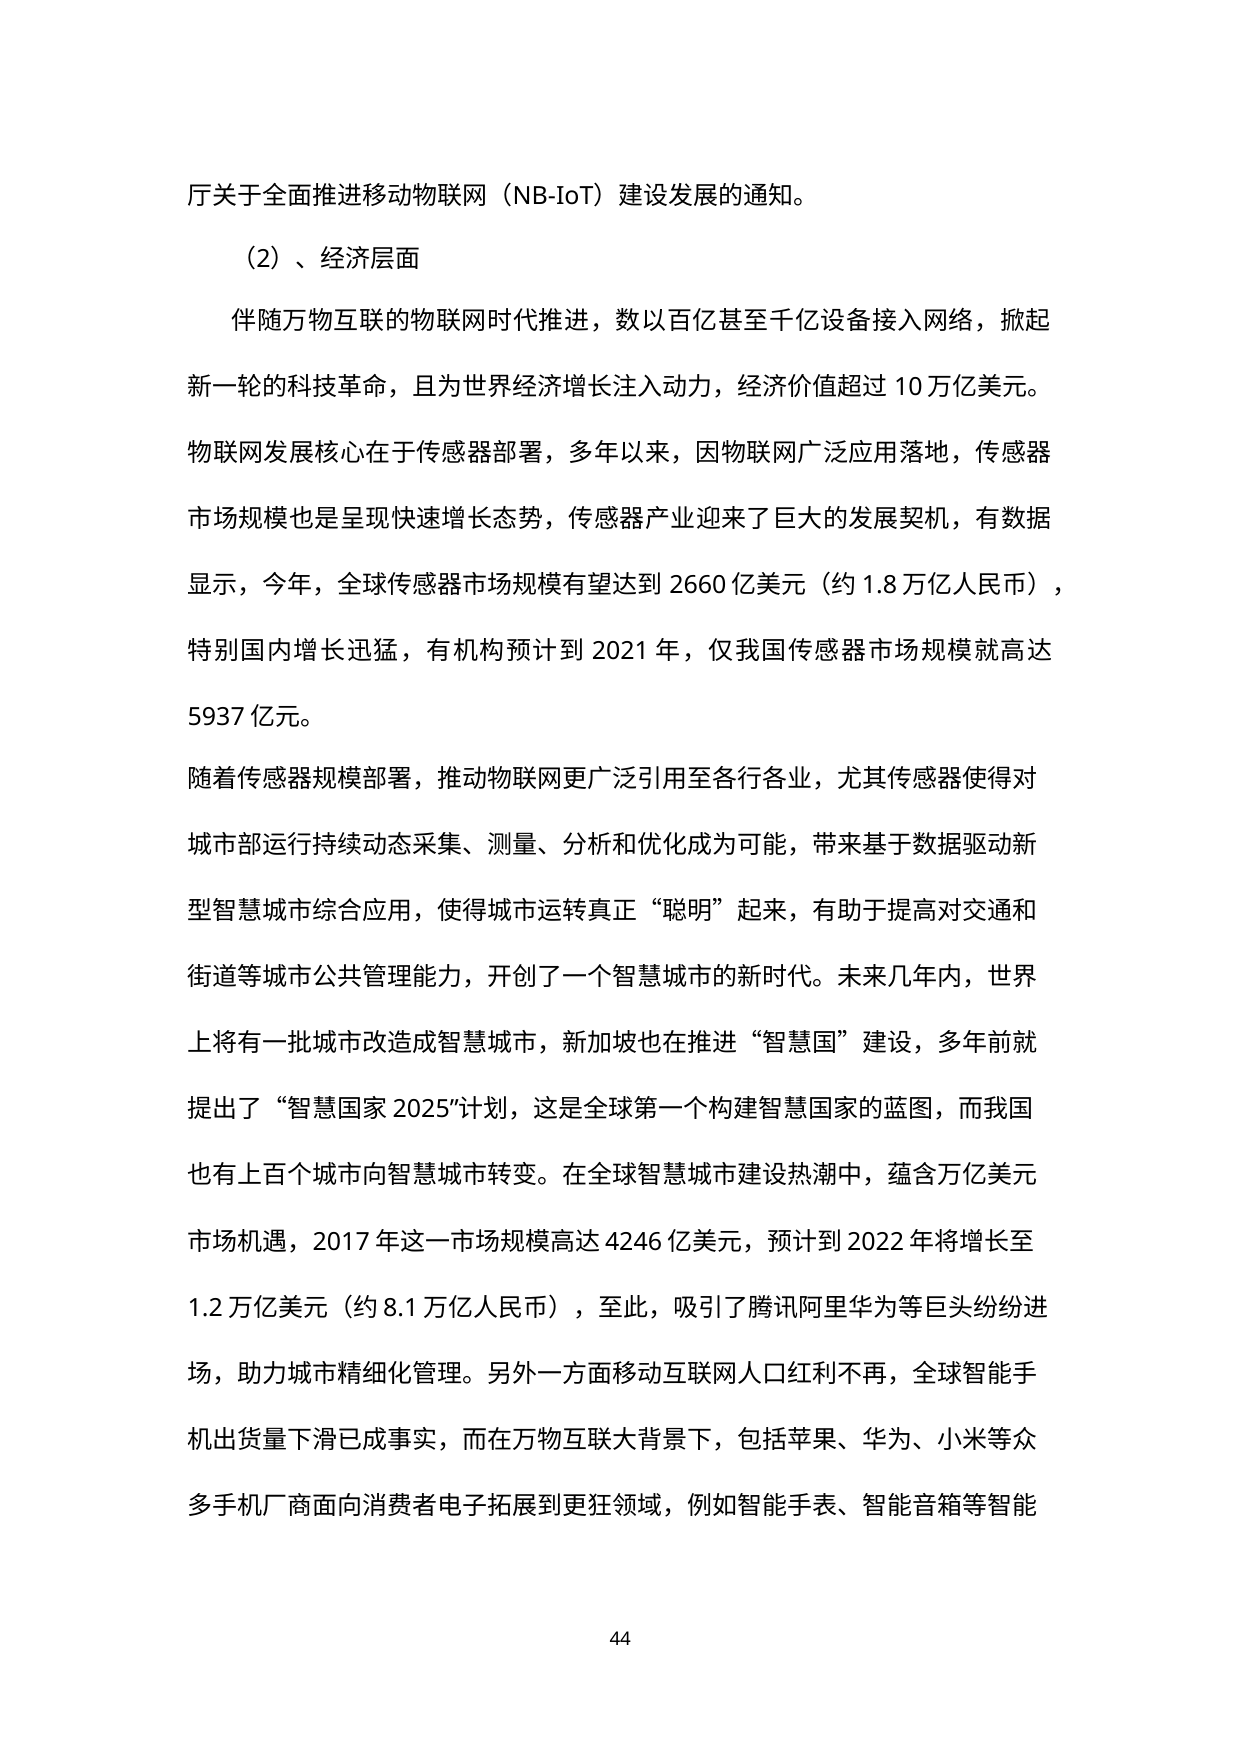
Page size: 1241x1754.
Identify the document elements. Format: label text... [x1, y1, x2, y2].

text 伴随万物互联的物联网时代推进，数以百亿甚至千亿设备接入网络，掀起新一轮的科技革命，且为世界经济增长注入动力，经济价值超过10万亿美元。物联网发展核心在于传感器部署，多年以来，因物联网广泛应用落地，传感器市场规模也是呈现快速增长态势，传感器产业迎来了巨大的发展契机，有数据显示，今年，全球传感器市场规模有望达到2660亿美元（约1.8万亿人民币），特别国内增长迅猛，有机构预计到2021年，仅我国传感器市场规模就高达5937亿元。 [187, 296, 1053, 737]
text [187, 755, 1053, 1525]
text （2）、经济层面 [187, 234, 1053, 278]
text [187, 172, 1053, 216]
